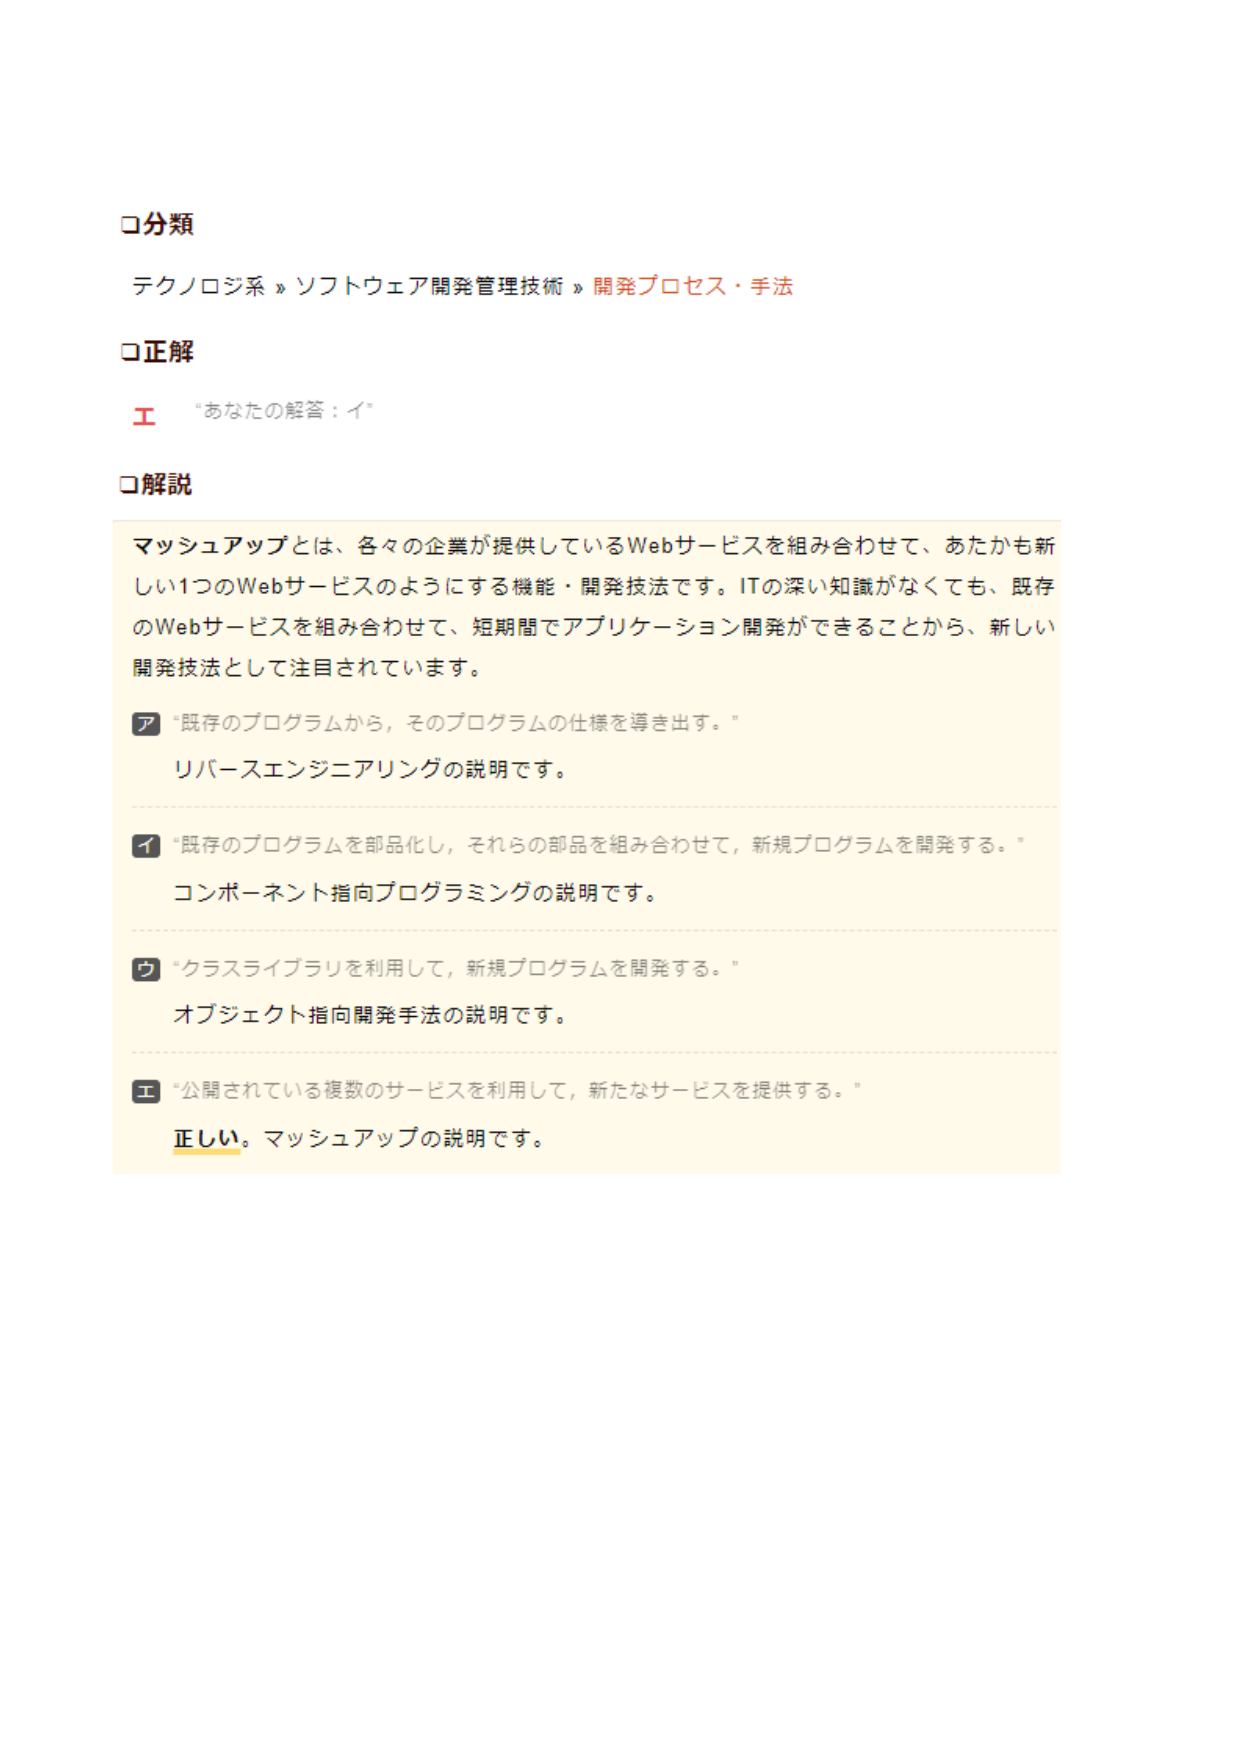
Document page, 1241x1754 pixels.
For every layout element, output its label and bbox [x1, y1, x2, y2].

picture [112, 464, 1062, 1174]
picture [112, 202, 969, 438]
